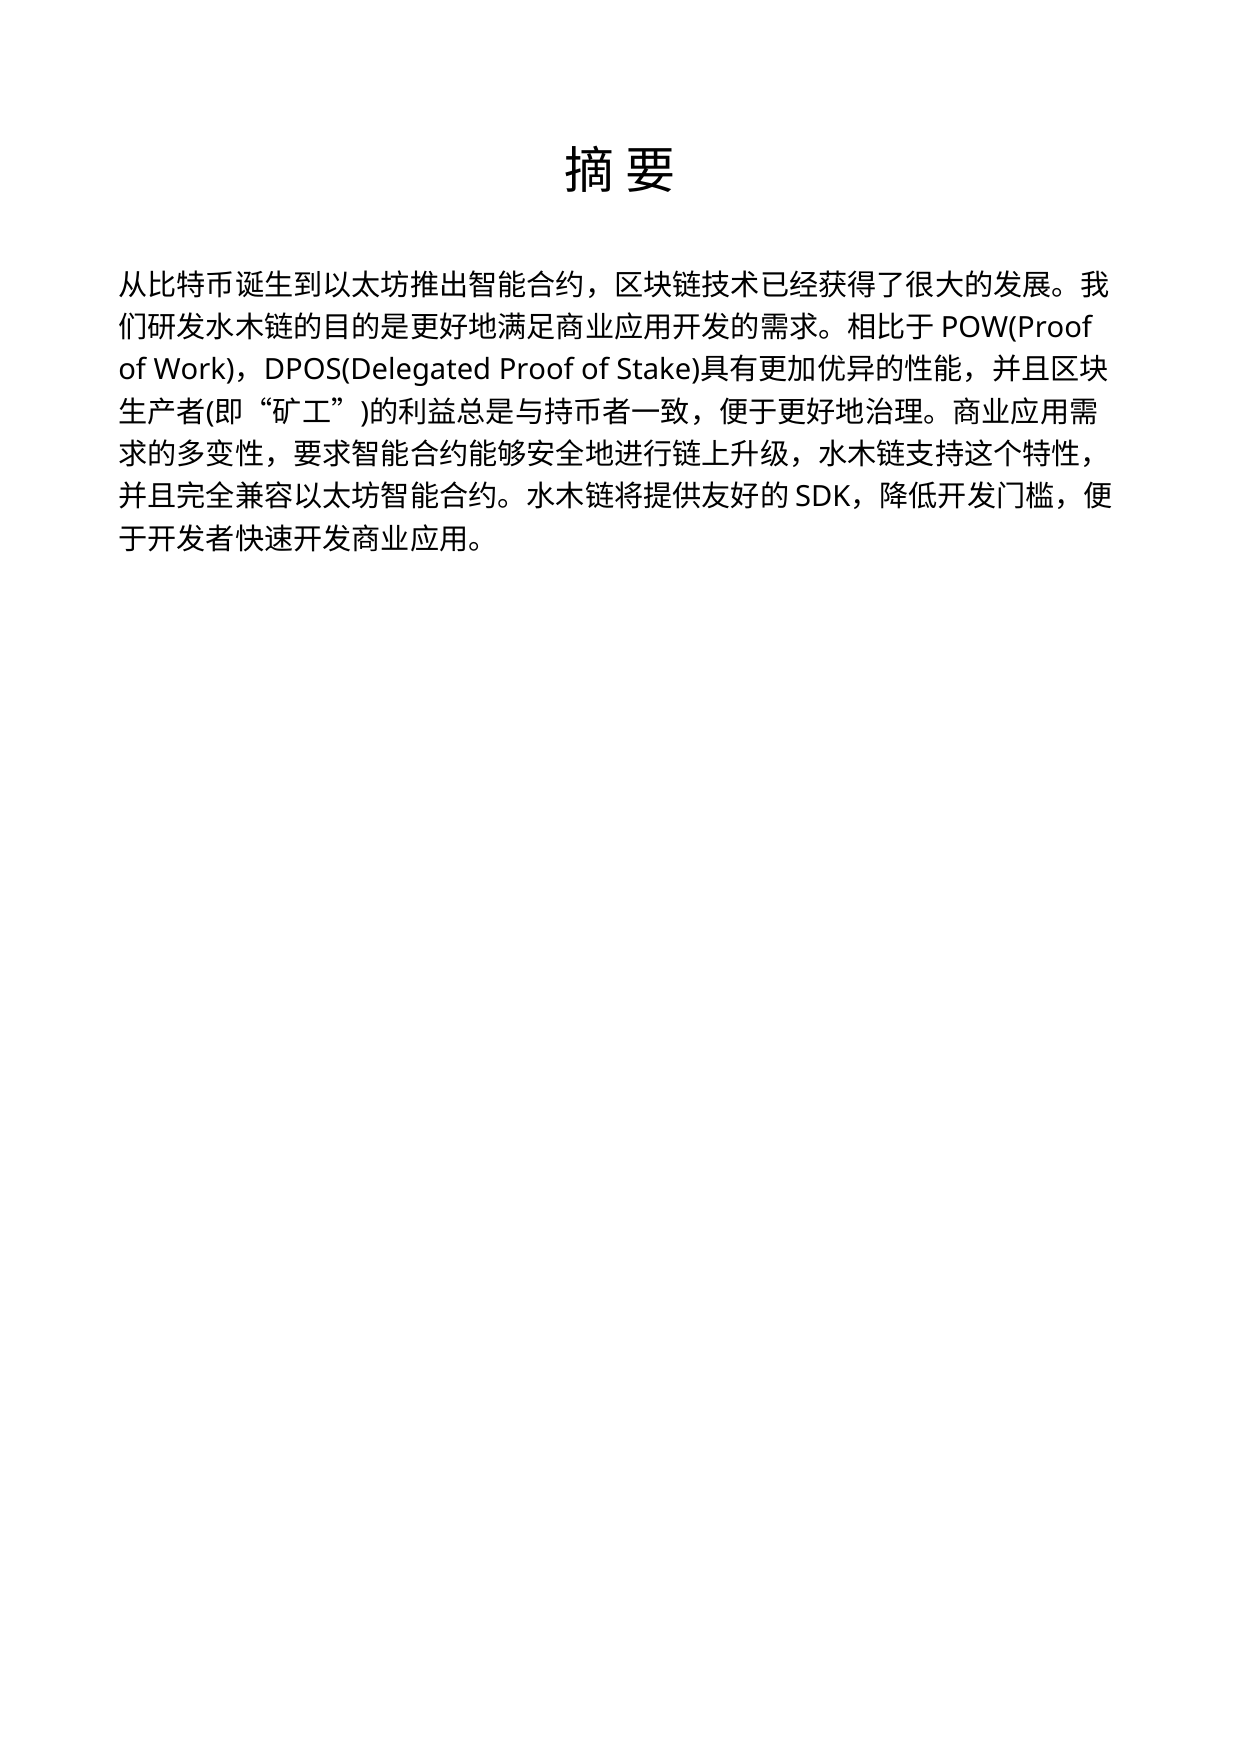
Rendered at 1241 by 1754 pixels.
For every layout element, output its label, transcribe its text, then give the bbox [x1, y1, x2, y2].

text 摘 要 [118, 131, 1122, 203]
text 从比特币诞生到以太坊推出智能合约，区块链技术已经获得了很大的发展。我们研发水木链的目的是更好地满足商业应用开发的需求。相比于POW(Proof of Work)，DPOS(Delegated Proof of Stake)具有更加优异的性能，并且区块生产者(即“矿工”)的利益总是与持币者一致，便于更好地治理。商业应用需求的多变性，要求智能合约能够安全地进行链上升级，水木链支持这个特性，并且完全兼容以太坊智能合约。水木链将提供友好的SDK，降低开发门槛，便于开发者快速开发商业应用。 [118, 261, 1122, 558]
